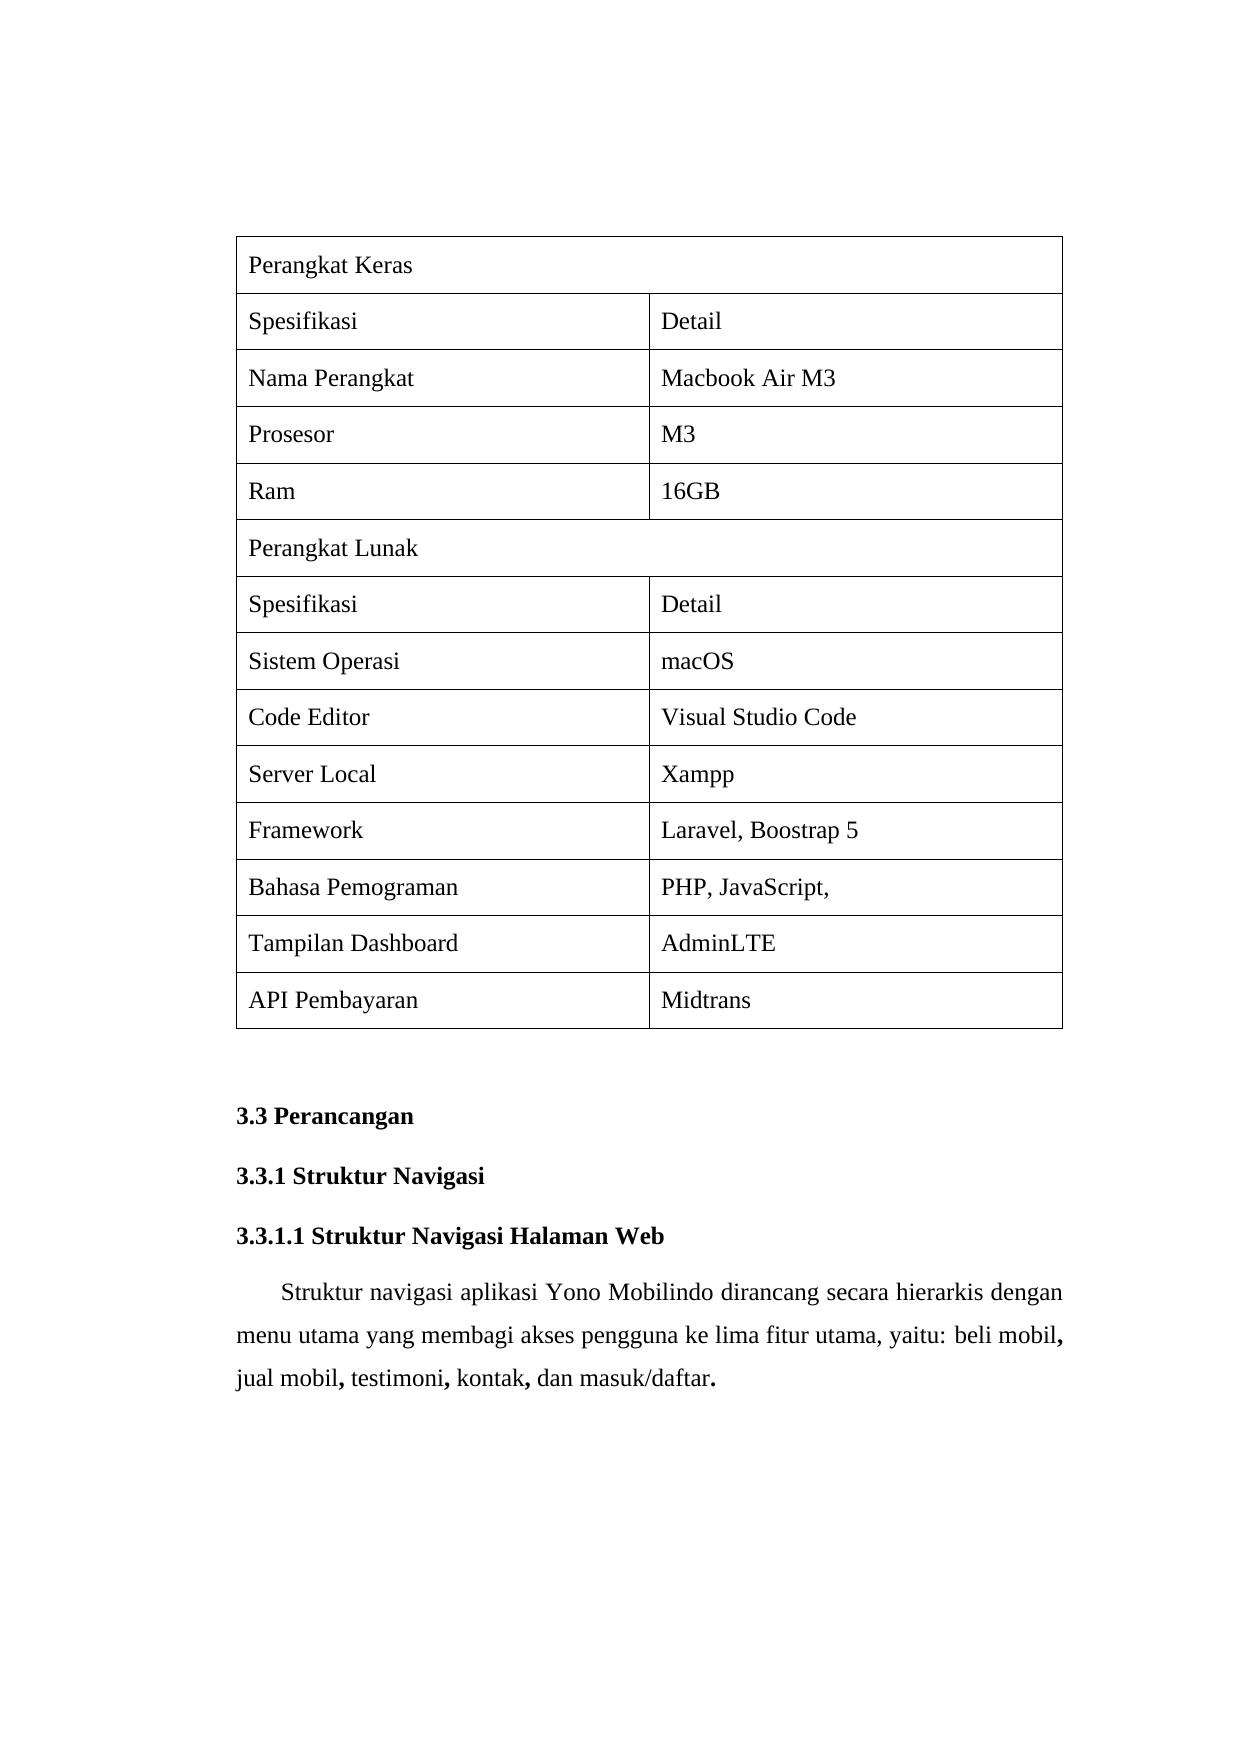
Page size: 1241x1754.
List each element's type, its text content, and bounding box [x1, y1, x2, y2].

text Struktur navigasi aplikasi Yono Mobilindo dirancang secara hierarkis dengan menu utama yang membagi akses pengguna ke lima fitur utama, yaitu: beli mobil, jual mobil, testimoni, kontak, dan masuk/daftar. [236, 1277, 1063, 1392]
table_cell PHP, JavaScript, [650, 860, 1062, 915]
table_cell Spesifikasi [237, 577, 649, 632]
table_cell 16GB [650, 464, 1062, 519]
table_cell Detail [650, 294, 1062, 349]
table_cell Nama Perangkat [237, 350, 649, 406]
table_cell Framework [237, 803, 649, 858]
table_cell Spesifikasi [237, 294, 649, 349]
subtitle 3.3.1.1 Struktur Navigasi Halaman Web [236, 1221, 1063, 1250]
table_cell API Pembayaran [237, 973, 649, 1028]
table_cell Code Editor [237, 690, 649, 745]
table_cell Detail [650, 577, 1062, 632]
table_cell Visual Studio Code [650, 690, 1062, 745]
table_cell Ram [237, 464, 649, 519]
table_cell Macbook Air M3 [650, 350, 1062, 406]
subtitle 3.3 Perancangan [236, 1101, 1063, 1130]
table_cell Perangkat Lunak [237, 520, 1062, 576]
subtitle 3.3.1 Struktur Navigasi [236, 1161, 1063, 1190]
table_cell Laravel, Boostrap 5 [650, 803, 1062, 858]
table_cell Bahasa Pemograman [237, 860, 649, 915]
table_header Perangkat Keras [237, 237, 1062, 293]
table_cell Tampilan Dashboard [237, 916, 649, 972]
table_cell M3 [650, 407, 1062, 462]
table_cell Prosesor [237, 407, 649, 462]
table_cell AdminLTE [650, 916, 1062, 972]
table_cell Midtrans [650, 973, 1062, 1028]
table_cell Server Local [237, 746, 649, 802]
table_cell macOS [650, 633, 1062, 689]
table_cell Sistem Operasi [237, 633, 649, 689]
table_cell Xampp [650, 746, 1062, 802]
